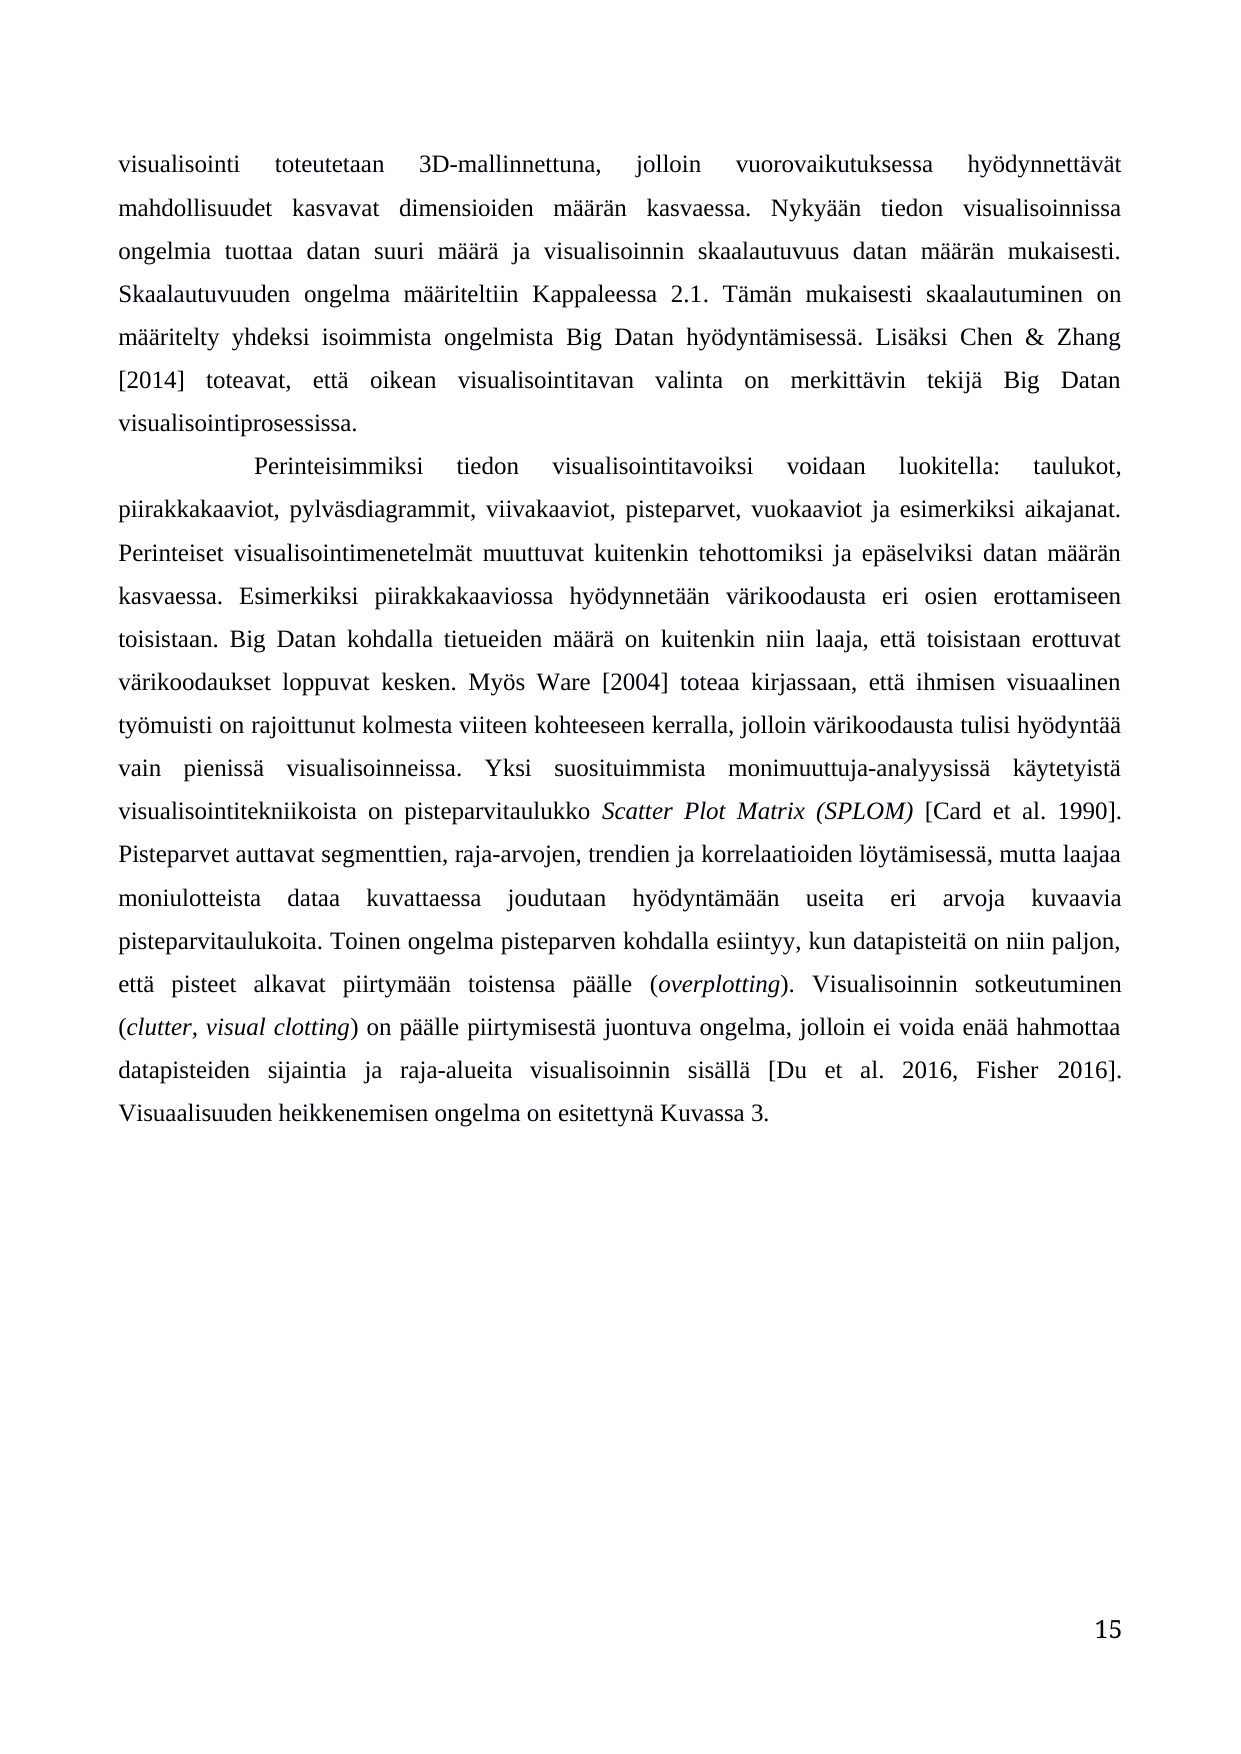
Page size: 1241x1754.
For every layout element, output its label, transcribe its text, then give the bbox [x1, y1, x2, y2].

text Perinteisimmiksi tiedon visualisointitavoiksi voidaan luokitella: taulukot, piirakkakaaviot, pylväsdiagrammit, viivakaaviot, pisteparvet, vuokaaviot ja esimerkiksi aikajanat. Perinteiset visualisointimenetelmät muuttuvat kuitenkin tehottomiksi ja epäselviksi datan määrän kasvaessa. Esimerkiksi piirakkakaaviossa hyödynnetään värikoodausta eri osien erottamiseen toisistaan. Big atan kohdalla tietueiden määrä on kuitenkin niin laaja, että toisistaan erottuvat värikoodaukset loppuvat kesken. Myös Ware [2004] toteaa kirjassaan, että ihmisen visuaalinen työmuisti on rajoittunut kolmesta viiteen kohteeseen kerralla, jolloin värikoodausta tulisi hyödyntää vain pienissä visualisoinneissa. Yksi suosituimmista monimuuttuja-analyysissä käytetyistä visualisointitekniikoista on pisteparvitaulukko Scatter lot atrix() [Card et al. 1990]. Pisteparvet auttavat segmenttien, raja-arvojen, trendien ja korrelaatioiden löytämisessä, mutta laajaa moniulotteista dataa kuvattaessa joudutaan hyödyntämään useita eri arvoja kuvaavia pisteparvitaulukoita. Toinen ongelma pisteparven kohdalla (overplotting). [ et al. 2016, Fisher 2016]. Visuaalisuuden heikkenemisen ongelma on esitettynä Kuvassa 3. [118, 451, 1122, 1127]
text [118, 149, 1122, 437]
